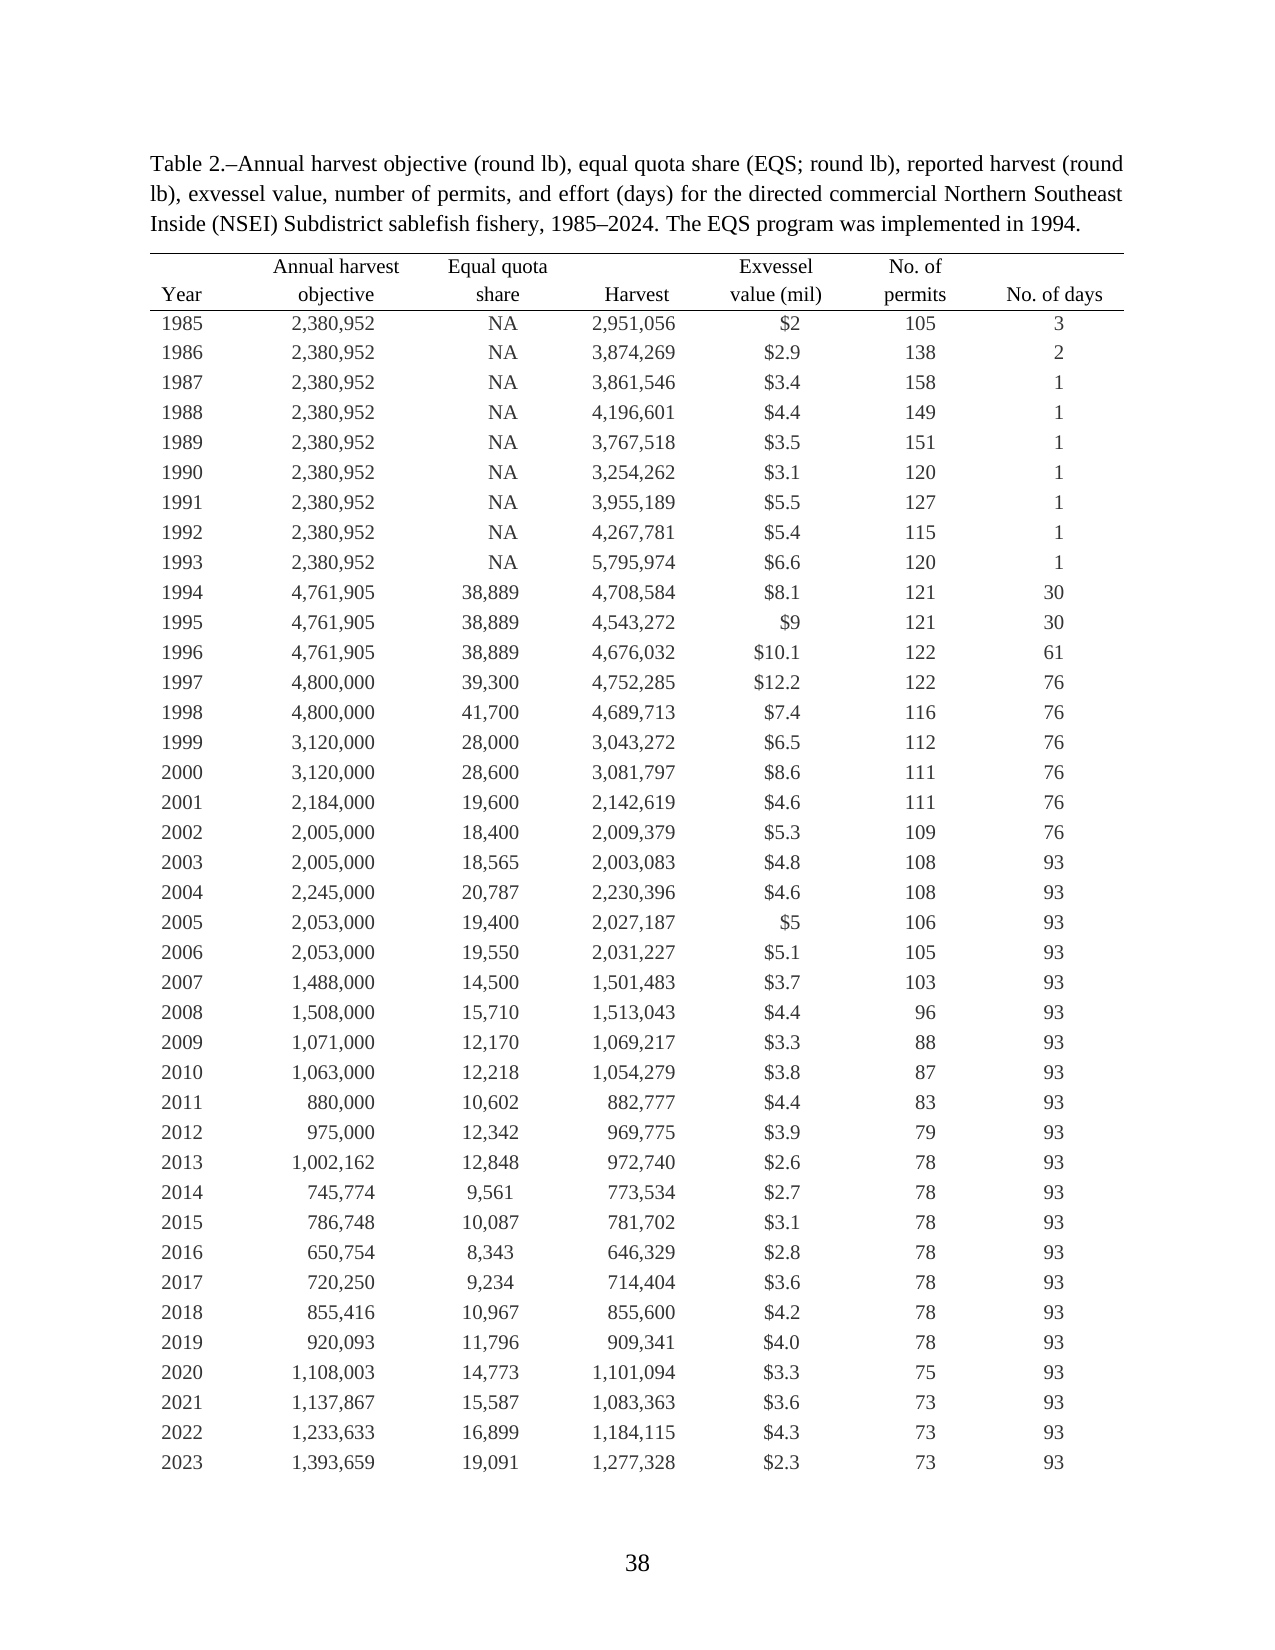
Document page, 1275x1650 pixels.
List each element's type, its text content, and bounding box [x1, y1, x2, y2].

table_cell $6.6 [700, 550, 839, 580]
table_cell 1,071,000 [244, 1030, 422, 1060]
table_cell 3,767,518 [561, 430, 700, 460]
table_header Equal quota share [428, 254, 567, 310]
table_cell 93 [979, 880, 1118, 910]
table_cell 2021 [150, 1390, 244, 1420]
table_cell 111 [839, 790, 978, 820]
table_header No. of permits [846, 254, 985, 310]
table_cell 127 [839, 490, 978, 520]
table_cell $2.8 [700, 1240, 839, 1270]
table_cell 93 [979, 1360, 1118, 1390]
table_cell 1 [979, 460, 1118, 490]
table_cell 1,501,483 [561, 970, 700, 1000]
table_cell 12,218 [422, 1060, 561, 1090]
table_cell 93 [979, 1120, 1118, 1150]
table_cell $3.6 [700, 1270, 839, 1300]
table_cell 4,800,000 [244, 700, 422, 730]
table_cell 76 [979, 670, 1118, 700]
table_cell 1,083,363 [561, 1390, 700, 1420]
table_cell 720,250 [244, 1270, 422, 1300]
table_cell 2,380,952 [244, 400, 422, 430]
table_cell 5,795,974 [561, 550, 700, 580]
table_header Exvessel value (mil) [706, 254, 846, 310]
table_cell 745,774 [244, 1180, 422, 1210]
table_cell 73 [839, 1390, 978, 1420]
table_cell 76 [979, 820, 1118, 850]
table_cell 76 [979, 760, 1118, 790]
table_cell 115 [839, 520, 978, 550]
table_cell 73 [839, 1450, 978, 1480]
table_cell 1,184,115 [561, 1420, 700, 1450]
table_cell 38,889 [422, 580, 561, 610]
table_cell 19,550 [422, 940, 561, 970]
table_cell 2,031,227 [561, 940, 700, 970]
table_cell 20,787 [422, 880, 561, 910]
table_cell 855,600 [561, 1300, 700, 1330]
table_cell 73 [839, 1420, 978, 1450]
table_cell 1,054,279 [561, 1060, 700, 1090]
table_cell 121 [839, 610, 978, 640]
table_cell NA [422, 550, 561, 580]
table_cell 78 [839, 1150, 978, 1180]
table_cell 2007 [150, 970, 244, 1000]
table_cell 78 [839, 1330, 978, 1360]
table_cell 10,087 [422, 1210, 561, 1240]
table_cell $5.5 [700, 490, 839, 520]
table_cell 105 [839, 311, 978, 340]
table_cell $5 [700, 910, 839, 940]
table_cell $4.4 [700, 1000, 839, 1030]
table_cell 2,380,952 [244, 460, 422, 490]
table_cell 2,003,083 [561, 850, 700, 880]
table_cell 93 [979, 1390, 1118, 1420]
table_cell $2 [700, 311, 839, 340]
table_cell 880,000 [244, 1090, 422, 1120]
table_cell 2,380,952 [244, 340, 422, 370]
table_cell $3.6 [700, 1390, 839, 1420]
table_cell 106 [839, 910, 978, 940]
table_cell 1989 [150, 430, 244, 460]
table_cell 93 [979, 910, 1118, 940]
table_cell 93 [979, 850, 1118, 880]
table_cell 12,848 [422, 1150, 561, 1180]
table_cell $8.1 [700, 580, 839, 610]
table_cell $3.9 [700, 1120, 839, 1150]
table_cell 1 [979, 430, 1118, 460]
table_cell $4.8 [700, 850, 839, 880]
table_cell 4,689,713 [561, 700, 700, 730]
table_cell $4.4 [700, 400, 839, 430]
table_cell 9,234 [422, 1270, 561, 1300]
table_cell 4,761,905 [244, 580, 422, 610]
table_cell 2016 [150, 1240, 244, 1270]
table_cell $3.4 [700, 370, 839, 400]
table_cell 4,196,601 [561, 400, 700, 430]
table_cell 93 [979, 970, 1118, 1000]
table_cell NA [422, 520, 561, 550]
table_cell 2004 [150, 880, 244, 910]
table_cell 93 [979, 1420, 1118, 1450]
table_cell $3.8 [700, 1060, 839, 1090]
table_cell 1 [979, 370, 1118, 400]
table_cell 138 [839, 340, 978, 370]
table_cell 93 [979, 1180, 1118, 1210]
table_cell 18,565 [422, 850, 561, 880]
table_cell 1987 [150, 370, 244, 400]
table_cell 2,380,952 [244, 370, 422, 400]
table_cell 1,488,000 [244, 970, 422, 1000]
table_cell 10,967 [422, 1300, 561, 1330]
table_cell 972,740 [561, 1150, 700, 1180]
table_cell $5.3 [700, 820, 839, 850]
table_cell 1,101,094 [561, 1360, 700, 1390]
table_cell 1,393,659 [244, 1450, 422, 1480]
table_cell 1992 [150, 520, 244, 550]
table_cell 88 [839, 1030, 978, 1060]
table_header No. of days [985, 254, 1124, 310]
table_cell 12,342 [422, 1120, 561, 1150]
table_cell 76 [979, 730, 1118, 760]
table_cell 120 [839, 460, 978, 490]
table_cell 116 [839, 700, 978, 730]
table_cell 855,416 [244, 1300, 422, 1330]
table_cell 19,600 [422, 790, 561, 820]
table_cell 1991 [150, 490, 244, 520]
table_cell 78 [839, 1180, 978, 1210]
table_cell $3.1 [700, 460, 839, 490]
table_cell 4,708,584 [561, 580, 700, 610]
table_cell 2020 [150, 1360, 244, 1390]
table_cell $4.6 [700, 790, 839, 820]
table_cell 2,245,000 [244, 880, 422, 910]
table_cell 19,091 [422, 1450, 561, 1480]
table_cell 93 [979, 1330, 1118, 1360]
table_cell 2018 [150, 1300, 244, 1330]
table_cell 15,587 [422, 1390, 561, 1420]
table_cell 2,380,952 [244, 550, 422, 580]
table_cell 93 [979, 1240, 1118, 1270]
table_cell 39,300 [422, 670, 561, 700]
table_cell 93 [979, 1300, 1118, 1330]
table_cell 1 [979, 490, 1118, 520]
table_cell 1,137,867 [244, 1390, 422, 1420]
table_cell 93 [979, 1210, 1118, 1240]
table_cell 109 [839, 820, 978, 850]
table_cell 1,233,633 [244, 1420, 422, 1450]
table_cell 1985 [150, 311, 244, 340]
table_cell NA [422, 430, 561, 460]
table_cell $2.6 [700, 1150, 839, 1180]
table_cell 2,005,000 [244, 850, 422, 880]
table_cell 96 [839, 1000, 978, 1030]
table_cell $3.5 [700, 430, 839, 460]
table_cell 2012 [150, 1120, 244, 1150]
table_cell 15,710 [422, 1000, 561, 1030]
table_cell 2,053,000 [244, 940, 422, 970]
table_cell 2000 [150, 760, 244, 790]
table_cell 28,600 [422, 760, 561, 790]
table_cell 4,800,000 [244, 670, 422, 700]
table_cell 111 [839, 760, 978, 790]
table_cell NA [422, 311, 561, 340]
table_cell $2.7 [700, 1180, 839, 1210]
table_cell 41,700 [422, 700, 561, 730]
table_cell 151 [839, 430, 978, 460]
table_cell 14,500 [422, 970, 561, 1000]
table_cell 909,341 [561, 1330, 700, 1360]
table_cell 714,404 [561, 1270, 700, 1300]
table_cell 75 [839, 1360, 978, 1390]
table_cell 2011 [150, 1090, 244, 1120]
table_cell 1,277,328 [561, 1450, 700, 1480]
table_cell 30 [979, 610, 1118, 640]
table_cell 786,748 [244, 1210, 422, 1240]
table_cell NA [422, 370, 561, 400]
table_header Year [150, 254, 244, 310]
table_cell 2,951,056 [561, 311, 700, 340]
table_cell 2,027,187 [561, 910, 700, 940]
table_cell 1996 [150, 640, 244, 670]
table_cell 16,899 [422, 1420, 561, 1450]
table_cell 1997 [150, 670, 244, 700]
table_cell 1990 [150, 460, 244, 490]
table_cell 78 [839, 1240, 978, 1270]
table_cell 103 [839, 970, 978, 1000]
table_cell 1995 [150, 610, 244, 640]
table_cell 93 [979, 1150, 1118, 1180]
table_cell 1988 [150, 400, 244, 430]
table_cell 19,400 [422, 910, 561, 940]
table_cell 3 [979, 311, 1118, 340]
table_cell 4,761,905 [244, 640, 422, 670]
table_cell 2,380,952 [244, 520, 422, 550]
table_cell 2,005,000 [244, 820, 422, 850]
table_cell 38,889 [422, 610, 561, 640]
table_cell 108 [839, 850, 978, 880]
table_cell 2,380,952 [244, 430, 422, 460]
table_cell $5.4 [700, 520, 839, 550]
table_cell $4.4 [700, 1090, 839, 1120]
table_cell 2,380,952 [244, 490, 422, 520]
table_cell 78 [839, 1300, 978, 1330]
table_cell 93 [979, 1450, 1118, 1480]
table_cell 38,889 [422, 640, 561, 670]
table_cell $3.1 [700, 1210, 839, 1240]
table_cell $4.6 [700, 880, 839, 910]
table_cell 2,009,379 [561, 820, 700, 850]
table_header Annual harvest objective [244, 254, 428, 310]
table_cell 2001 [150, 790, 244, 820]
table_cell 9,561 [422, 1180, 561, 1210]
table_cell $12.2 [700, 670, 839, 700]
table_cell NA [422, 340, 561, 370]
table_cell 76 [979, 790, 1118, 820]
table_cell 3,120,000 [244, 730, 422, 760]
table_cell $8.6 [700, 760, 839, 790]
table_cell 646,329 [561, 1240, 700, 1270]
table_cell 2006 [150, 940, 244, 970]
table_cell 882,777 [561, 1090, 700, 1120]
table_cell 2009 [150, 1030, 244, 1060]
table_cell 3,081,797 [561, 760, 700, 790]
table_cell $4.0 [700, 1330, 839, 1360]
table_cell 1 [979, 550, 1118, 580]
table_cell 1,508,000 [244, 1000, 422, 1030]
table_cell 79 [839, 1120, 978, 1150]
table_cell 61 [979, 640, 1118, 670]
table_cell 1999 [150, 730, 244, 760]
table_cell 3,043,272 [561, 730, 700, 760]
table_cell 93 [979, 940, 1118, 970]
table_cell 12,170 [422, 1030, 561, 1060]
table_cell 2015 [150, 1210, 244, 1240]
table_cell 1,069,217 [561, 1030, 700, 1060]
table_cell 3,120,000 [244, 760, 422, 790]
table_cell 1986 [150, 340, 244, 370]
table_cell 2003 [150, 850, 244, 880]
table_cell 93 [979, 1090, 1118, 1120]
table_cell 650,754 [244, 1240, 422, 1270]
table_cell 4,543,272 [561, 610, 700, 640]
table_cell 2,184,000 [244, 790, 422, 820]
table_header Harvest [567, 254, 706, 310]
table_cell 773,534 [561, 1180, 700, 1210]
table_cell 14,773 [422, 1360, 561, 1390]
table_cell $3.7 [700, 970, 839, 1000]
table_cell 1993 [150, 550, 244, 580]
table_cell NA [422, 460, 561, 490]
table_cell 120 [839, 550, 978, 580]
table_cell 158 [839, 370, 978, 400]
table_cell 2,142,619 [561, 790, 700, 820]
table_cell 2013 [150, 1150, 244, 1180]
table_cell 112 [839, 730, 978, 760]
table_cell NA [422, 490, 561, 520]
table_cell 2,230,396 [561, 880, 700, 910]
table_cell 1,513,043 [561, 1000, 700, 1030]
table_cell $2.9 [700, 340, 839, 370]
table_cell 78 [839, 1270, 978, 1300]
table_cell 1,063,000 [244, 1060, 422, 1090]
table_cell 2 [979, 340, 1118, 370]
table_cell 28,000 [422, 730, 561, 760]
table_cell 93 [979, 1270, 1118, 1300]
table_cell $5.1 [700, 940, 839, 970]
table_cell $6.5 [700, 730, 839, 760]
table_cell 1,108,003 [244, 1360, 422, 1390]
table_cell 2023 [150, 1450, 244, 1480]
table_cell 3,874,269 [561, 340, 700, 370]
table_cell NA [422, 400, 561, 430]
table_cell 2022 [150, 1420, 244, 1450]
table_cell 18,400 [422, 820, 561, 850]
table_cell 93 [979, 1000, 1118, 1030]
table_cell 8,343 [422, 1240, 561, 1270]
table_cell $4.2 [700, 1300, 839, 1330]
table_cell $7.4 [700, 700, 839, 730]
table_cell 3,955,189 [561, 490, 700, 520]
table_cell 122 [839, 640, 978, 670]
table_cell 2010 [150, 1060, 244, 1090]
table_cell 4,752,285 [561, 670, 700, 700]
table_cell 105 [839, 940, 978, 970]
table_cell 2,380,952 [244, 311, 422, 340]
table_cell 2005 [150, 910, 244, 940]
table_cell 30 [979, 580, 1118, 610]
table_cell 2014 [150, 1180, 244, 1210]
table_cell 87 [839, 1060, 978, 1090]
table_cell $2.3 [700, 1450, 839, 1480]
table_cell 2017 [150, 1270, 244, 1300]
table_cell 969,775 [561, 1120, 700, 1150]
table_cell 2019 [150, 1330, 244, 1360]
table_cell 122 [839, 670, 978, 700]
table_cell 93 [979, 1030, 1118, 1060]
table_cell 93 [979, 1060, 1118, 1090]
table_cell $4.3 [700, 1420, 839, 1450]
table_cell 78 [839, 1210, 978, 1240]
table_cell 2008 [150, 1000, 244, 1030]
table_cell 76 [979, 700, 1118, 730]
table_cell 121 [839, 580, 978, 610]
table_cell 3,254,262 [561, 460, 700, 490]
table_cell 4,676,032 [561, 640, 700, 670]
table_cell 108 [839, 880, 978, 910]
table_cell 1 [979, 520, 1118, 550]
table_cell 149 [839, 400, 978, 430]
table_cell 1998 [150, 700, 244, 730]
table_cell 2002 [150, 820, 244, 850]
table_cell $9 [700, 610, 839, 640]
table_cell 1,002,162 [244, 1150, 422, 1180]
table_cell 11,796 [422, 1330, 561, 1360]
table_cell 10,602 [422, 1090, 561, 1120]
table_cell 3,861,546 [561, 370, 700, 400]
table_cell $3.3 [700, 1030, 839, 1060]
table_cell $3.3 [700, 1360, 839, 1390]
table_cell 975,000 [244, 1120, 422, 1150]
table_cell 83 [839, 1090, 978, 1120]
table_cell 781,702 [561, 1210, 700, 1240]
table_cell 920,093 [244, 1330, 422, 1360]
table_cell 2,053,000 [244, 910, 422, 940]
table_cell 4,761,905 [244, 610, 422, 640]
table_cell 1994 [150, 580, 244, 610]
table_cell 4,267,781 [561, 520, 700, 550]
table_cell 1 [979, 400, 1118, 430]
table_cell $10.1 [700, 640, 839, 670]
